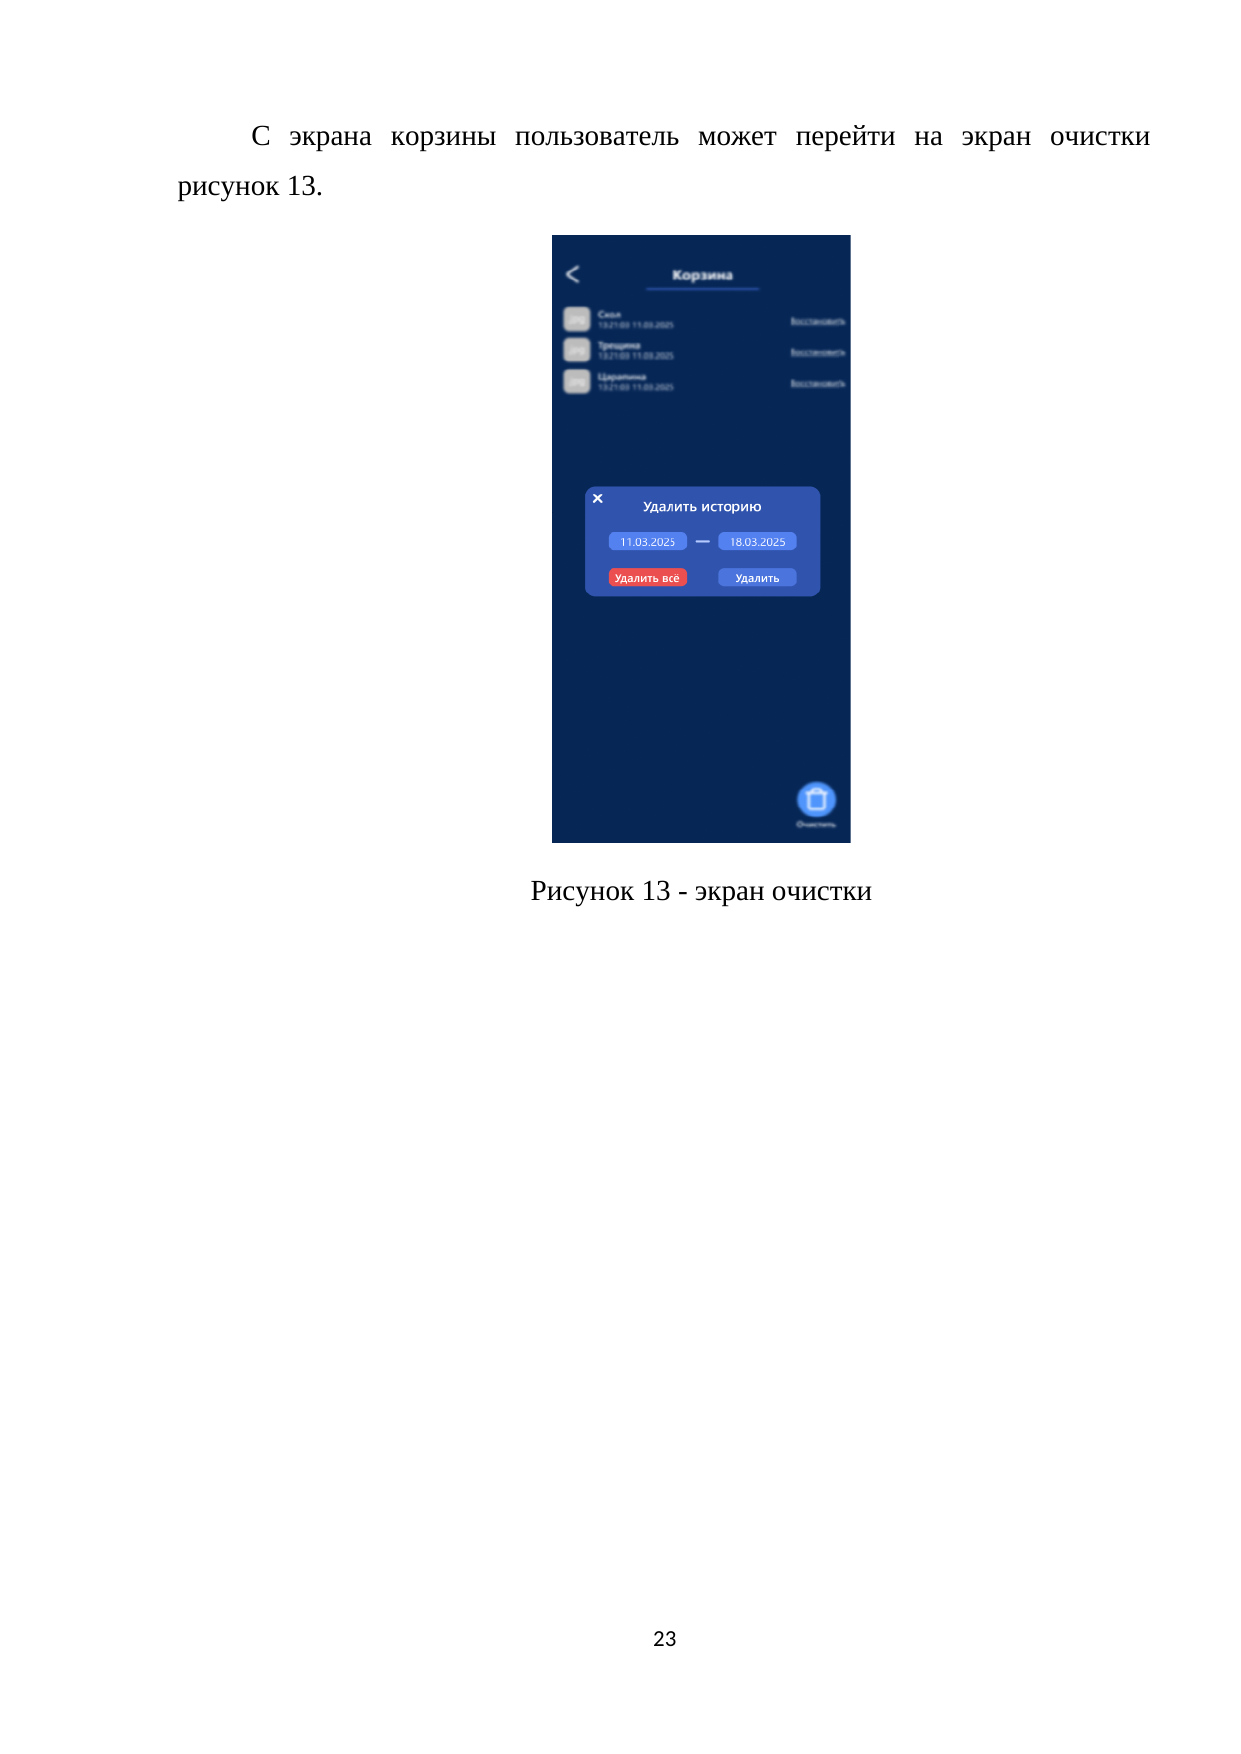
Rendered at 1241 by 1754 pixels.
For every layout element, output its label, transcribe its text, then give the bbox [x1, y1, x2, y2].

text Рисунок 13 - экран очистки [177, 873, 1152, 907]
picture [552, 235, 851, 843]
text С экрана корзины пользователь может перейти на экран очистки рисунок 13. [177, 118, 1152, 202]
